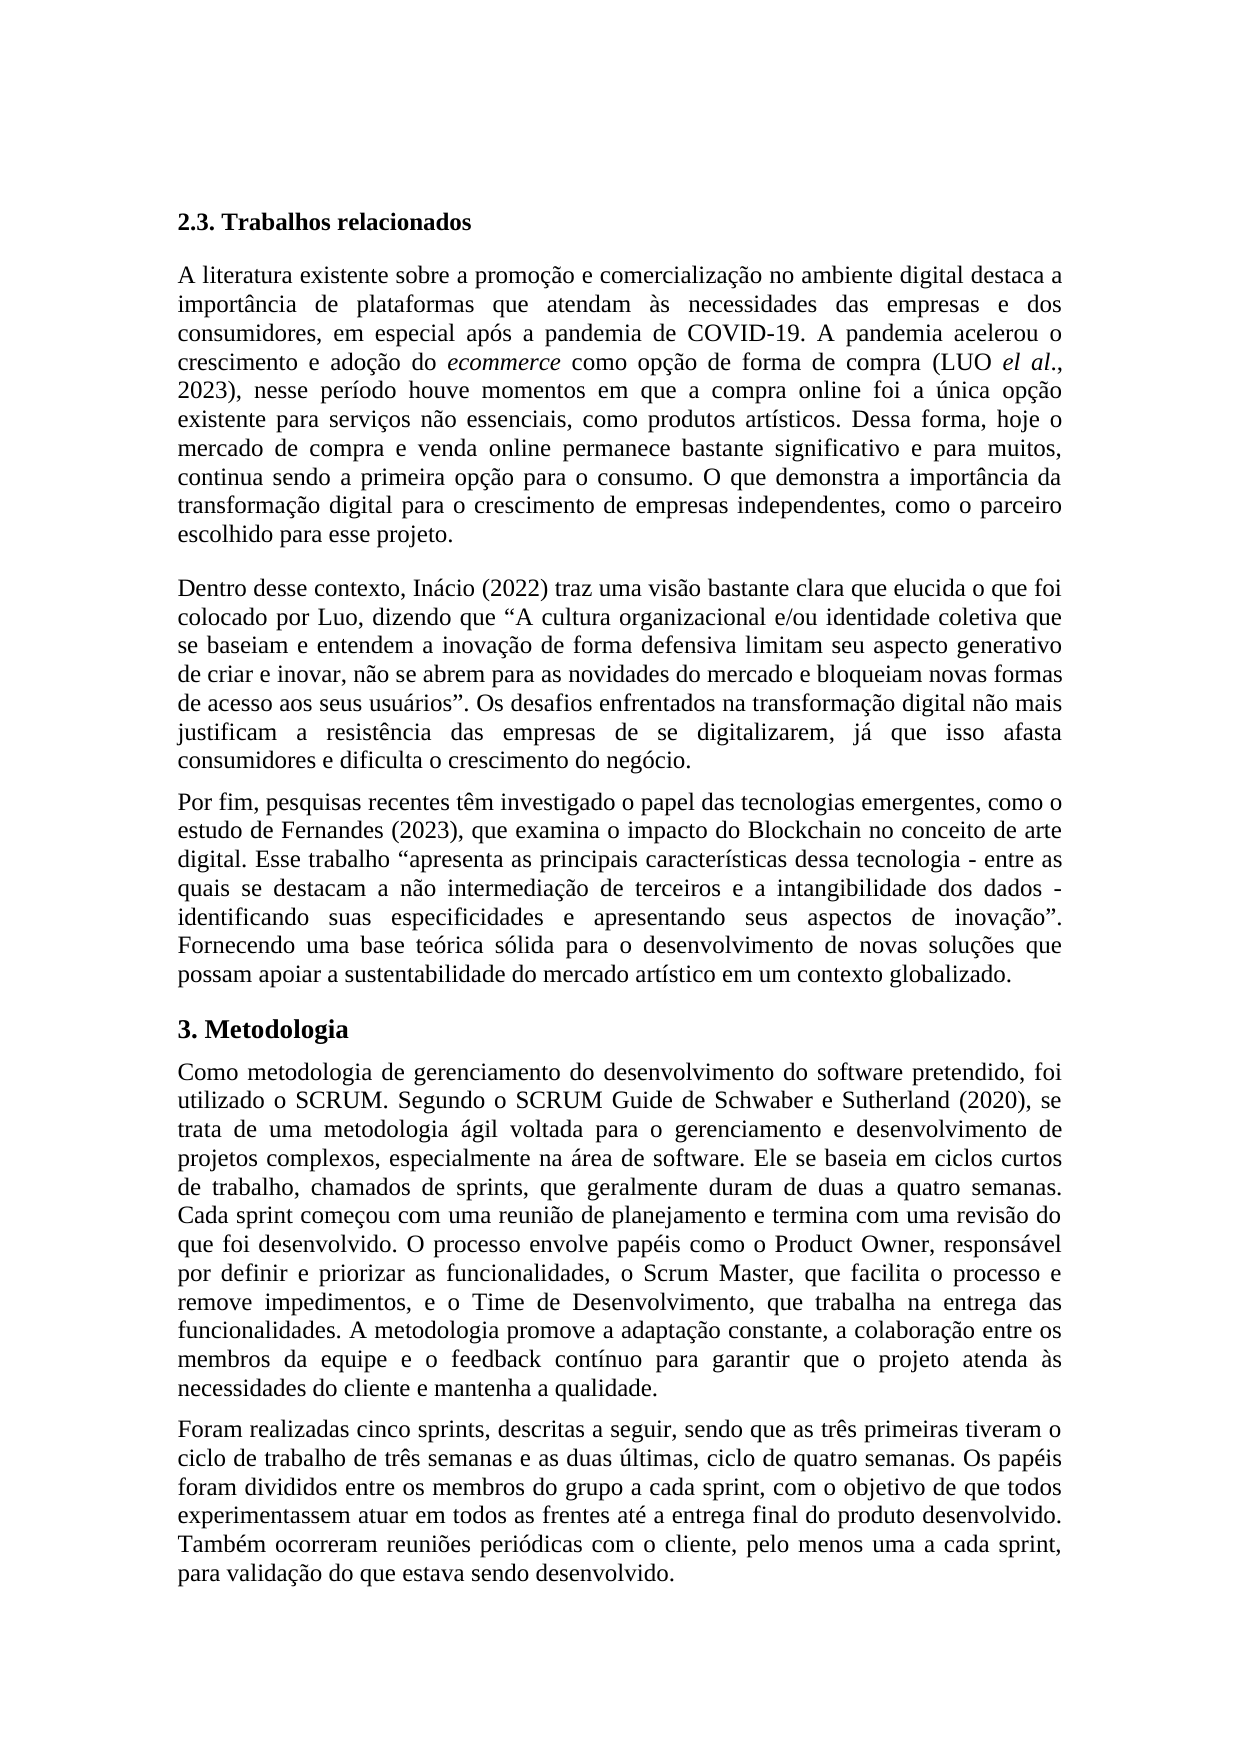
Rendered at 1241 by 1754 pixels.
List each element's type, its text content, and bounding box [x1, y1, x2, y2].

subtitle 3. Metodologia [177, 1013, 1063, 1044]
subtitle 2.3. Trabalhos relacionados [177, 207, 1063, 236]
subtitle Dentro desse contexto, Inácio (2022) traz uma visão bastante clara que elucida o que foi colocado por Luo, dizendo que “A cultura organizacional e/ou identidade coletiva que se baseiam e entendem a inovação de forma defensiva limitam seu aspecto generativo de criar e inovar, não se abrem para as novidades do mercado e bloqueiam novas formas de acesso aos seus usuários”. Os desafios enfrentados na transformação digital não mais justificam a resistência das empresas de se digitalizarem, já que isso afasta consumidores e dificulta o crescimento do negócio. [177, 573, 1063, 774]
subtitle A literatura existente sobre a promoção e comercialização no ambiente digital destaca a importância de plataformas que atendam às necessidades das empresas e dos consumidores, em especial após a pandemia de COVID-19. A pandemia acelerou o crescimento e adoção do ecommerce como opção de forma de compra (LUO el al., 2023), nesse período houve momentos em que a compra online foi a única opção existente para serviços não essenciais, como produtos artísticos. Dessa forma, hoje o mercado de compra e venda online permanece bastante significativo e para muitos, continua sendo a primeira opção para o consumo. O que demonstra a importância da transformação digital para o crescimento de empresas independentes, como o parceiro escolhido para esse projeto. [177, 261, 1063, 548]
text Como metodologia de gerenciamento do desenvolvimento do software pretendido, foi utilizado o SCRUM. Segundo o SCRUM Guide de Schwaber e Sutherland (2020), se trata de uma metodologia ágil voltada para o gerenciamento e desenvolvimento de projetos complexos, especialmente na área de software. Ele se baseia em ciclos curtos de trabalho, chamados de sprints, que geralmente duram de duas a quatro semanas. Cada sprint começou com uma reunião de planejamento e termina com uma revisão do que foi desenvolvido. O processo envolve papéis como o Product Owner, responsável por definir e priorizar as funcionalidades, o Scrum Master, que facilita o processo e remove impedimentos, e o Time de Desenvolvimento, que trabalha na entrega das funcionalidades. A metodologia promove a adaptação constante, a colaboração entre os membros da equipe e o feedback contínuo para garantir que o projeto atenda às necessidades do cliente e mantenha a qualidade. [177, 1057, 1063, 1402]
text Foram realizadas cinco sprints, descritas a seguir, sendo que as três primeiras tiveram o ciclo de trabalho de três semanas e as duas últimas, ciclo de quatro semanas. Os papéis foram divididos entre os membros do grupo a cada sprint, com o objetivo de que todos experimentassem atuar em todos as frentes até a entrega final do produto desenvolvido. Também ocorreram reuniões periódicas com o cliente, pelo menos uma a cada sprint, para validação do que estava sendo desenvolvido. [177, 1414, 1063, 1587]
text Por fim, pesquisas recentes têm investigado o papel das tecnologias emergentes, como o estudo de Fernandes (2023), que examina o impacto do Blockchain no conceito de arte digital. Esse trabalho “apresenta as principais características dessa tecnologia - entre as quais se destacam a não intermediação de terceiros e a intangibilidade dos dados - identificando suas especificidades e apresentando seus aspectos de inovação”. Fornecendo uma base teórica sólida para o desenvolvimento de novas soluções que possam apoiar a sustentabilidade do mercado artístico em um contexto globalizado. [177, 787, 1063, 988]
